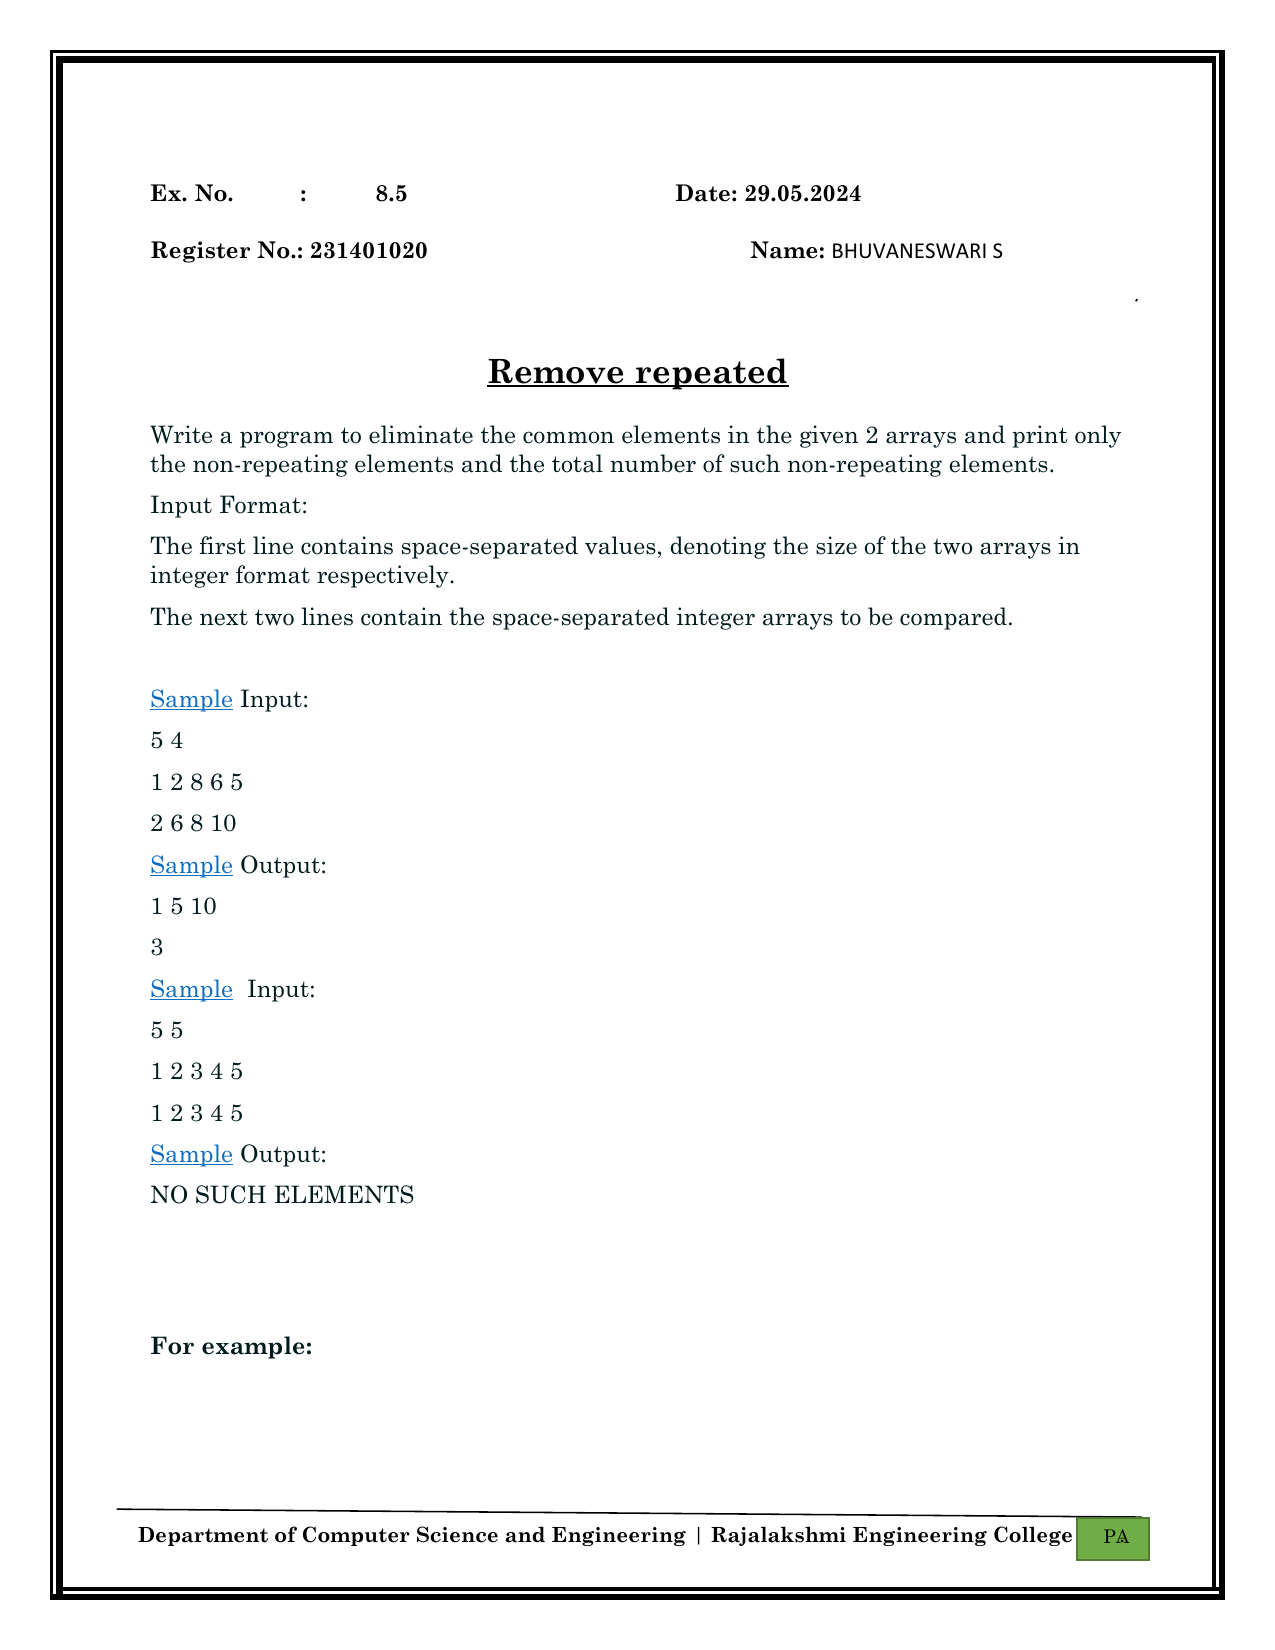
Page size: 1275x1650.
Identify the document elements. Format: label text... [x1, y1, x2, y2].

text Input Format: [150, 490, 1125, 518]
text Remove repeated [150, 350, 1125, 390]
text 1 5 10 [150, 891, 1125, 919]
text NO SUCH ELEMENTS [150, 1180, 1125, 1209]
text Register No.: 231401020 Name: BHUVANESWARI S [150, 236, 1125, 264]
text 3 [150, 932, 1125, 961]
text 5 4 [150, 725, 1125, 754]
text Sample Input: [150, 684, 1125, 713]
text 1 2 3 4 5 [150, 1056, 1125, 1085]
text 5 5 [150, 1015, 1125, 1044]
text The next two lines contain the space-separated integer arrays to be compared. [150, 601, 1125, 630]
text 1 2 8 6 5 [150, 767, 1125, 796]
text Write a program to eliminate the common elements in the given 2 arrays and print only the non-repeating elements and the total number of such non-repeating elements. [150, 419, 1125, 477]
text Sample Output: [150, 849, 1125, 878]
text 1 2 3 4 5 [150, 1097, 1125, 1126]
text Ex. No. : 8.5 Date: 29.05.2024 [150, 179, 1125, 207]
text Sample Input: [150, 973, 1125, 1002]
text Sample Output: [150, 1139, 1125, 1168]
text For example: [150, 1331, 1125, 1359]
text The first line contains space-separated values, denoting the size of the two arrays in integer format respectively. [150, 531, 1125, 589]
text 2 6 8 10 [150, 808, 1125, 837]
